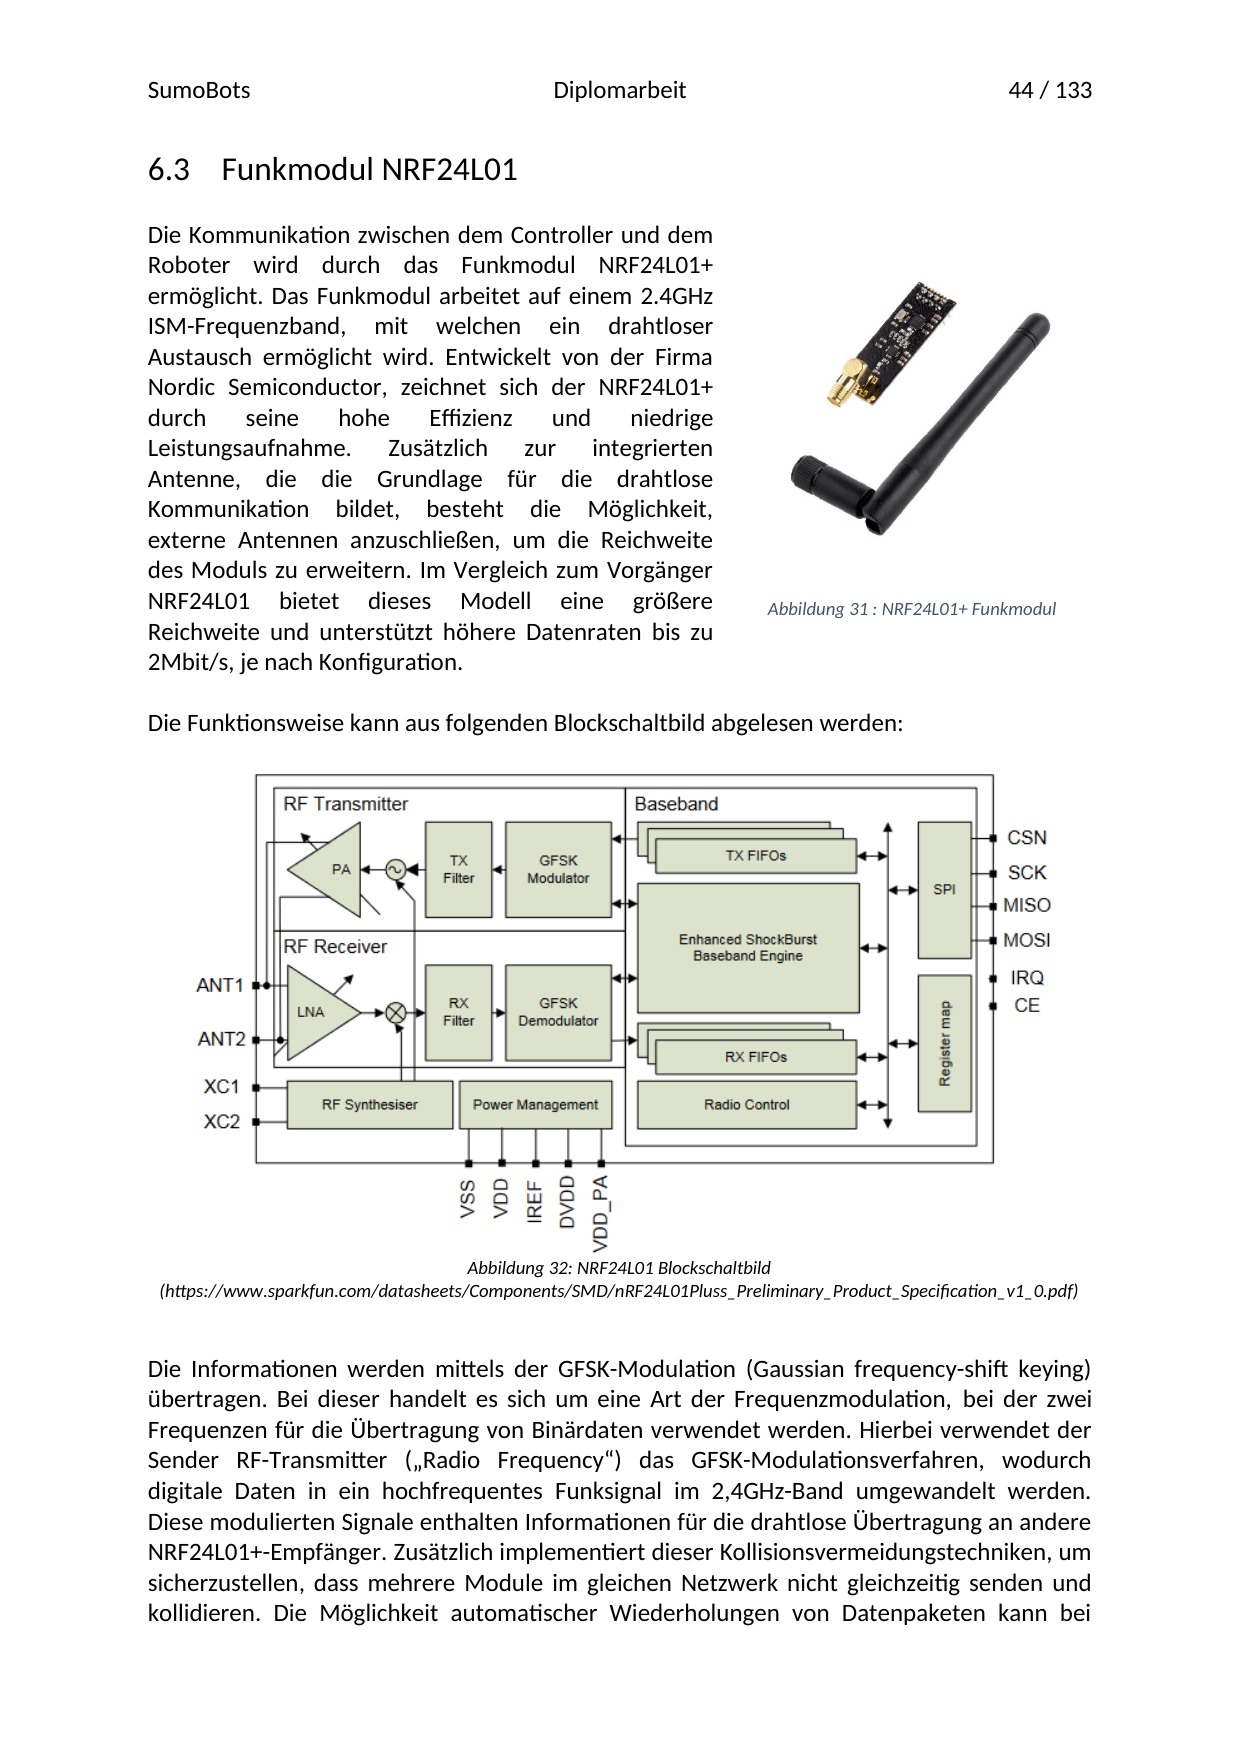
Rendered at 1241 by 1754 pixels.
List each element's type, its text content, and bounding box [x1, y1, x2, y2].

picture [187, 768, 1053, 1256]
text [148, 1353, 1093, 1628]
picture [732, 227, 1094, 588]
text Die Funktionsweise kann aus folgenden Blockschaltbild abgelesen werden: [148, 707, 1093, 738]
text Abbildung 32: NRF24L01 Blockschaltbild (https://www.sparkfun.com/datasheets/Components/SMD/nRF24L01Pluss_Preliminary_Product_Specification_v1_0.pdf) [148, 1256, 1093, 1302]
subtitle Funkmodul NRF24L01 [148, 148, 1093, 188]
